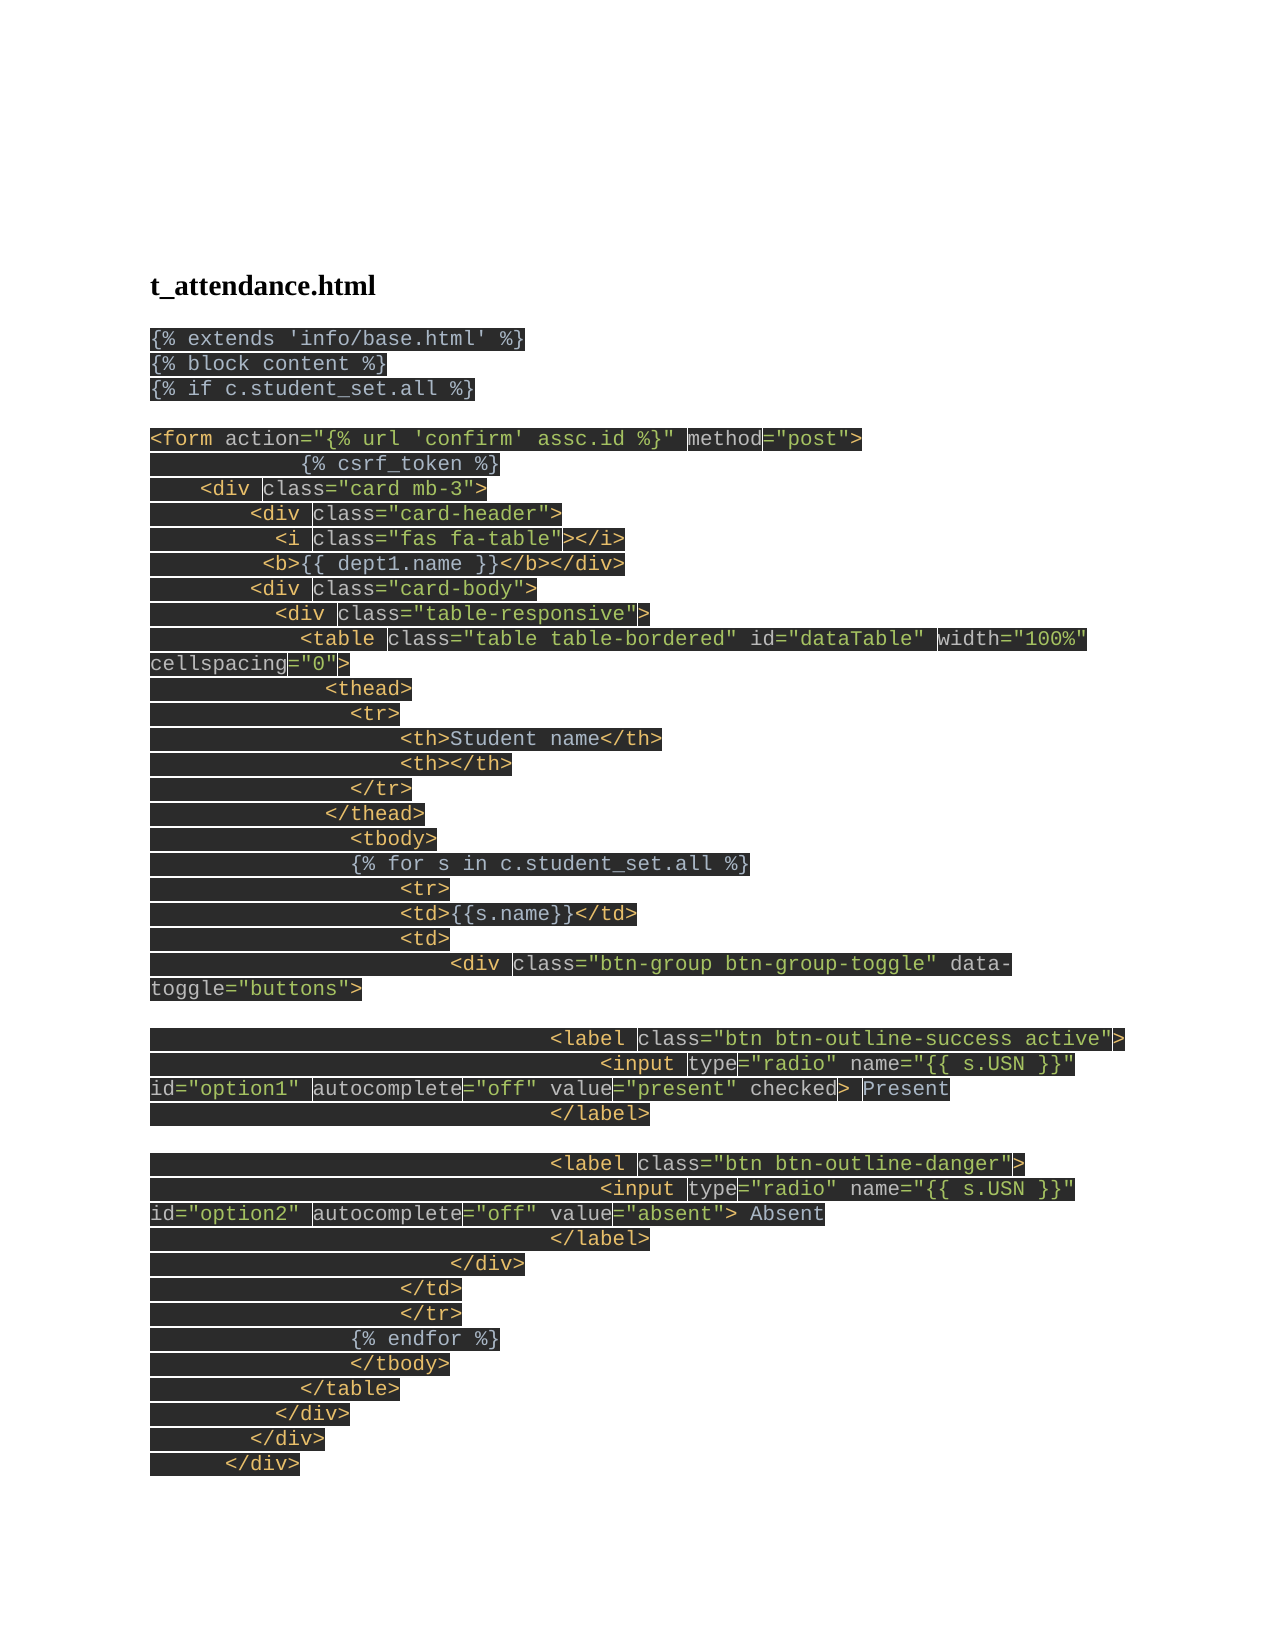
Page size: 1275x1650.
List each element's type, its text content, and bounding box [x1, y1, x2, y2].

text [150, 325, 1125, 1500]
text t_attendance.html [150, 275, 1125, 300]
